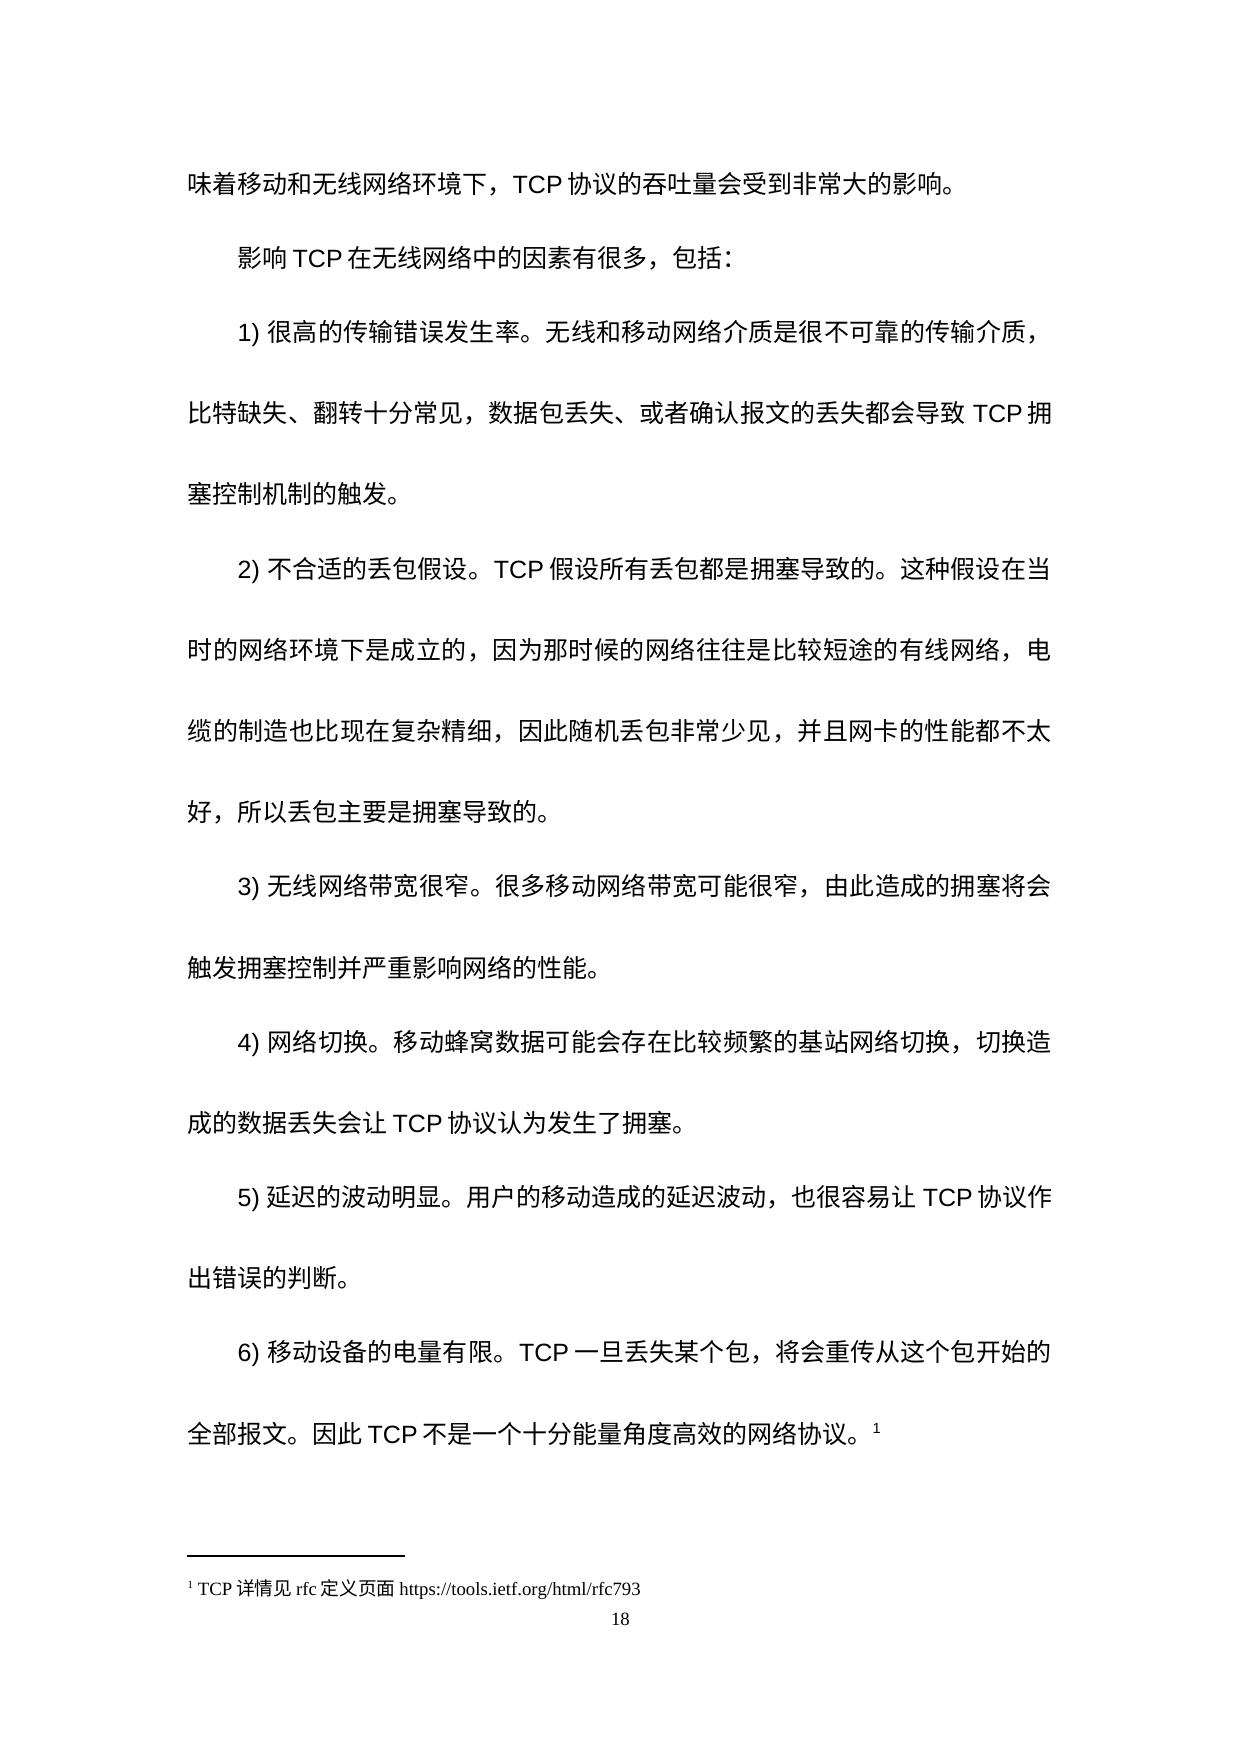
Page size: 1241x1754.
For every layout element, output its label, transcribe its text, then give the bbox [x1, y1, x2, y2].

text 3) 无线网络带宽很窄。很多移动网络带宽可能很窄，由此造成的拥塞将会触发拥塞控制并严重影响网络的性能。 [187, 852, 1053, 999]
text 4) 网络切换。移动蜂窝数据可能会存在比较频繁的基站网络切换，切换造成的数据丢失会让TCP协议认为发生了拥塞。 [187, 1008, 1053, 1154]
text 5) 延迟的波动明显。用户的移动造成的延迟波动，也很容易让TCP协议作出错误的判断。 [187, 1163, 1053, 1309]
text 6) 移动设备的电量有限。TCP一旦丢失某个包，将会重传从这个包开始的全部报文。因此TCP不是一个十分能量角度高效的网络协议。 [187, 1318, 1053, 1465]
text 1) 很高的传输错误发生率。无线和移动网络介质是很不可靠的传输介质，比特缺失、翻转十分常见，数据包丢失、或者确认报文的丢失都会导致TCP拥塞控制机制的触发。 [187, 298, 1053, 526]
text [187, 150, 1053, 215]
text 2) 不合适的丢包假设。TCP假设所有丢包都是拥塞导致的。这种假设在当时的网络环境下是成立的，因为那时候的网络往往是比较短途的有线网络，电缆的制造也比现在复杂精细，因此随机丢包非常少见，并且网卡的性能都不太好，所以丢包主要是拥塞导致的。 [187, 535, 1053, 843]
text 影响TCP在无线网络中的因素有很多，包括： [187, 224, 1053, 289]
